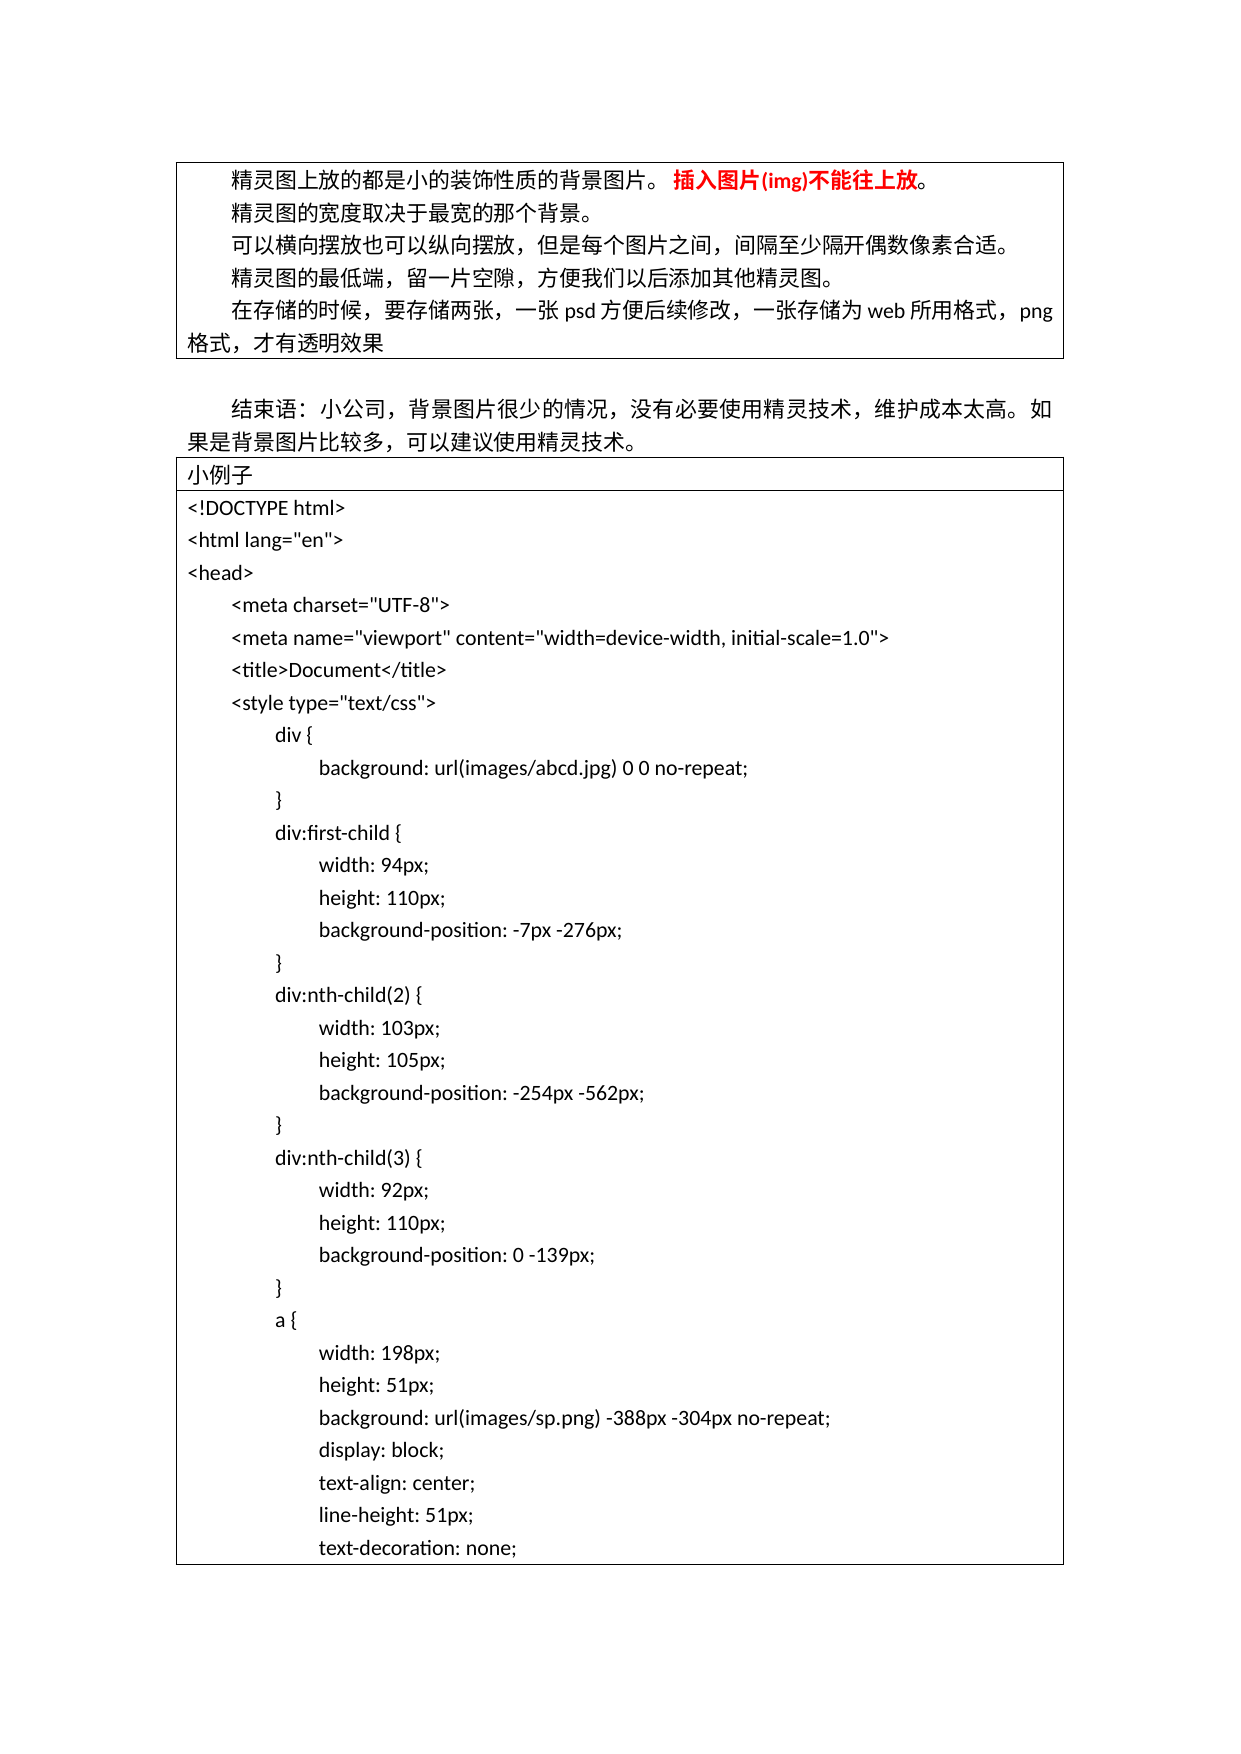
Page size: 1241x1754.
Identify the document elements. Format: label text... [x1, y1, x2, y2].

text 结束语：小公司，背景图片很少的情况，没有必要使用精灵技术，维护成本太高。如果是背景图片比较多，可以建议使用精灵技术。 [187, 392, 1053, 457]
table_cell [177, 491, 1063, 1564]
table_header 小例子 [177, 458, 1063, 490]
table_header 精灵图上放的都是小的装饰性质的背景图片。 插入图片(img)不能往上放。 精灵图的宽度取决于最宽的那个背景。 可以横向摆放也可以纵向摆放，但是每个图片之间，间隔至少隔开偶数像素合适。 精灵图的最低端，留一片空隙，方便我们以后添加其他精灵图。 在存储的时候，要存储两张，一张psd方便后续修改，一张存储为web所用格式，png格式，才有透明效果 [177, 163, 1063, 358]
